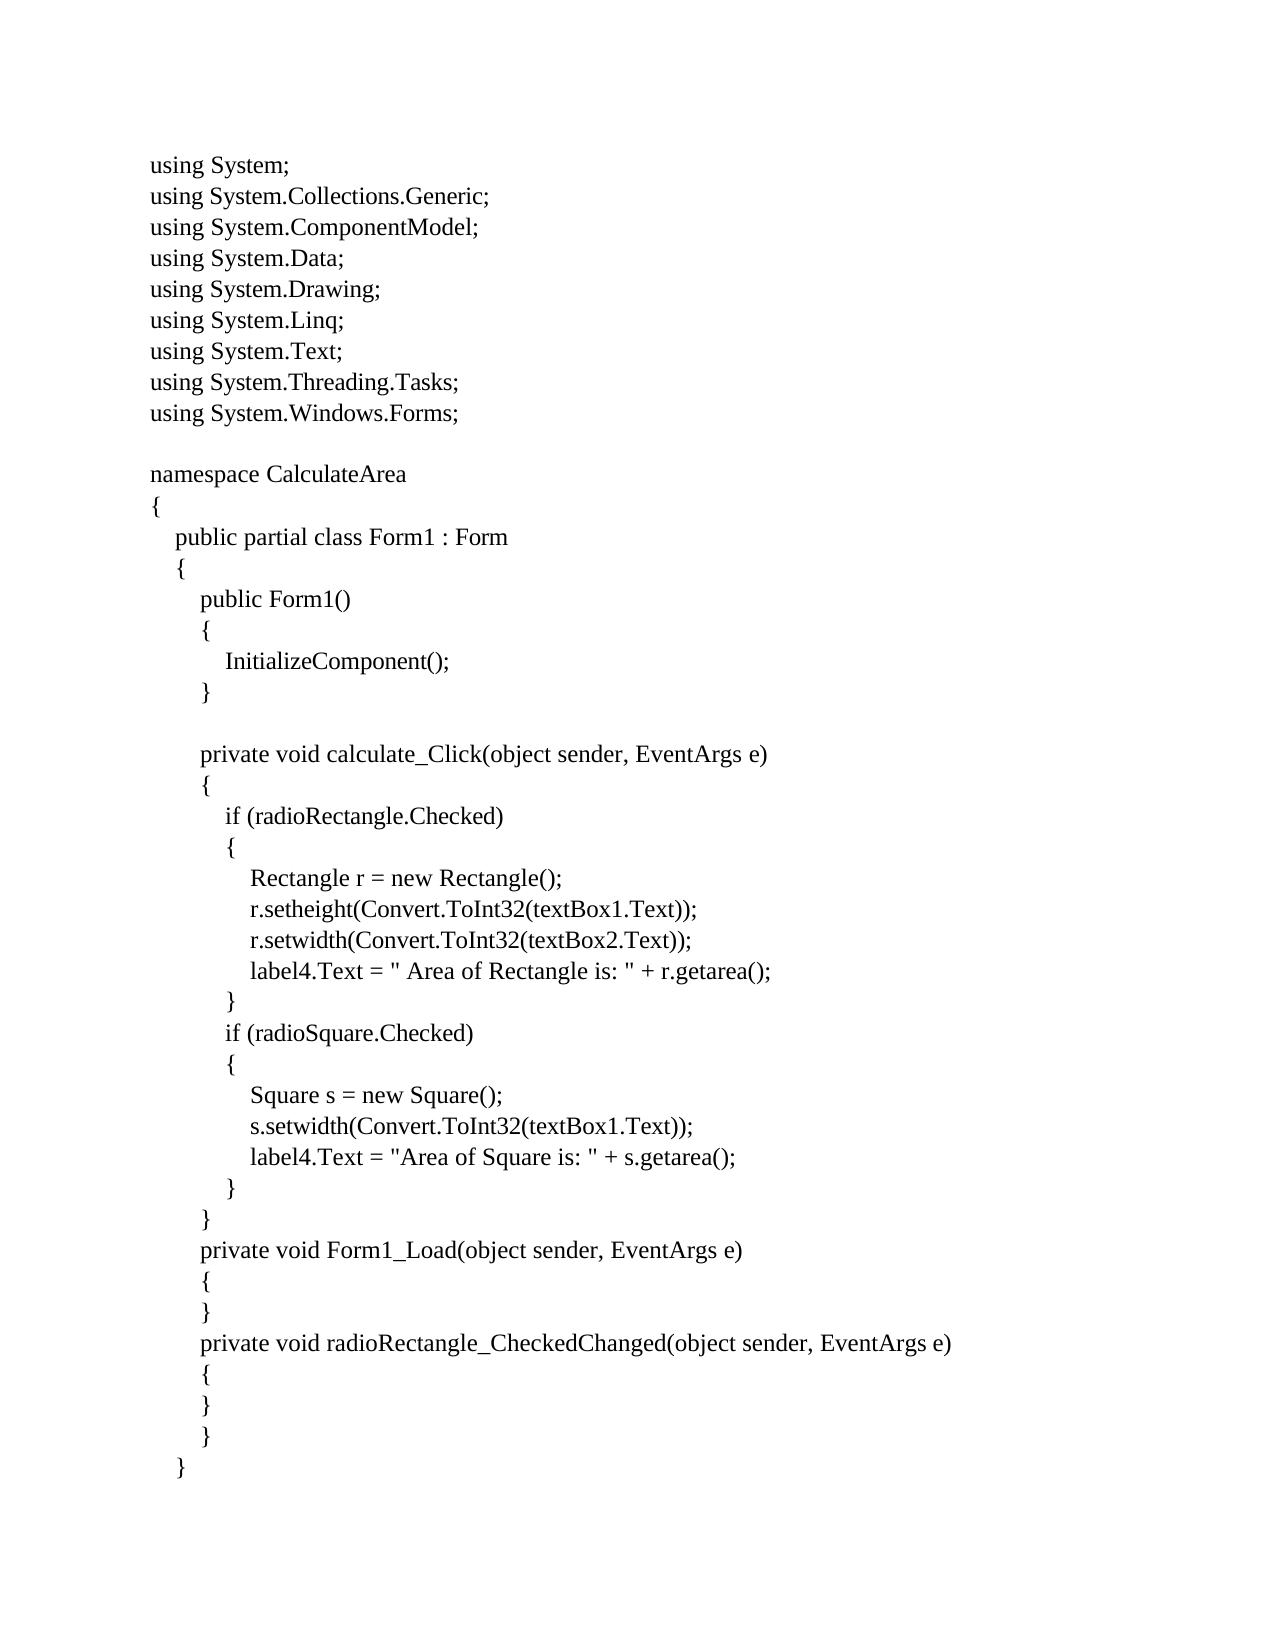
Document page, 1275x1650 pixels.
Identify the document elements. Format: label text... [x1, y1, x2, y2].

text { [200, 770, 1198, 799]
text } [225, 987, 1198, 1016]
text using System.Drawing; using System.Linq; using System.Text; [150, 274, 389, 365]
text } [200, 677, 1198, 706]
text { [175, 553, 1198, 581]
text { [225, 832, 1198, 861]
text { [200, 615, 1198, 643]
text namespace CalculateArea [150, 459, 1198, 488]
text { [225, 1049, 1198, 1078]
text using System; [150, 150, 1198, 179]
text { [200, 1359, 1198, 1388]
text Rectangle r = new Rectangle(); r.setheight(Convert.ToInt32(textBox1.Text)); r.setwidth(Convert.ToInt32(textBox2.Text)); label4.Text = " Area of Rectangle is: " + r.getarea(); [250, 863, 803, 985]
text using System.Collections.Generic; using System.ComponentModel; using System.Data; [150, 181, 500, 272]
text using System.Threading.Tasks; using System.Windows.Forms; [150, 367, 500, 427]
text public partial class Form1 : Form [175, 522, 1198, 550]
text { [150, 491, 1198, 519]
text if (radioSquare.Checked) [225, 1018, 1198, 1047]
text } [200, 1390, 1198, 1419]
text } [225, 1173, 1198, 1202]
text } [200, 1421, 1198, 1450]
text if (radioRectangle.Checked) [225, 801, 1198, 830]
text InitializeComponent(); [225, 646, 1198, 674]
text { [200, 1266, 1198, 1295]
text } [200, 1204, 1198, 1233]
text private void radioRectangle_CheckedChanged(object sender, EventArgs e) [200, 1328, 1198, 1357]
text private void Form1_Load(object sender, EventArgs e) [200, 1235, 1198, 1264]
text private void calculate_Click(object sender, EventArgs e) [200, 739, 1198, 767]
text } [200, 1297, 1198, 1326]
text public Form1() [200, 584, 1198, 612]
text Square s = new Square(); s.setwidth(Convert.ToInt32(textBox1.Text)); label4.Text = "Area of Square is: " + s.getarea(); [250, 1080, 759, 1171]
text } [175, 1452, 1198, 1481]
